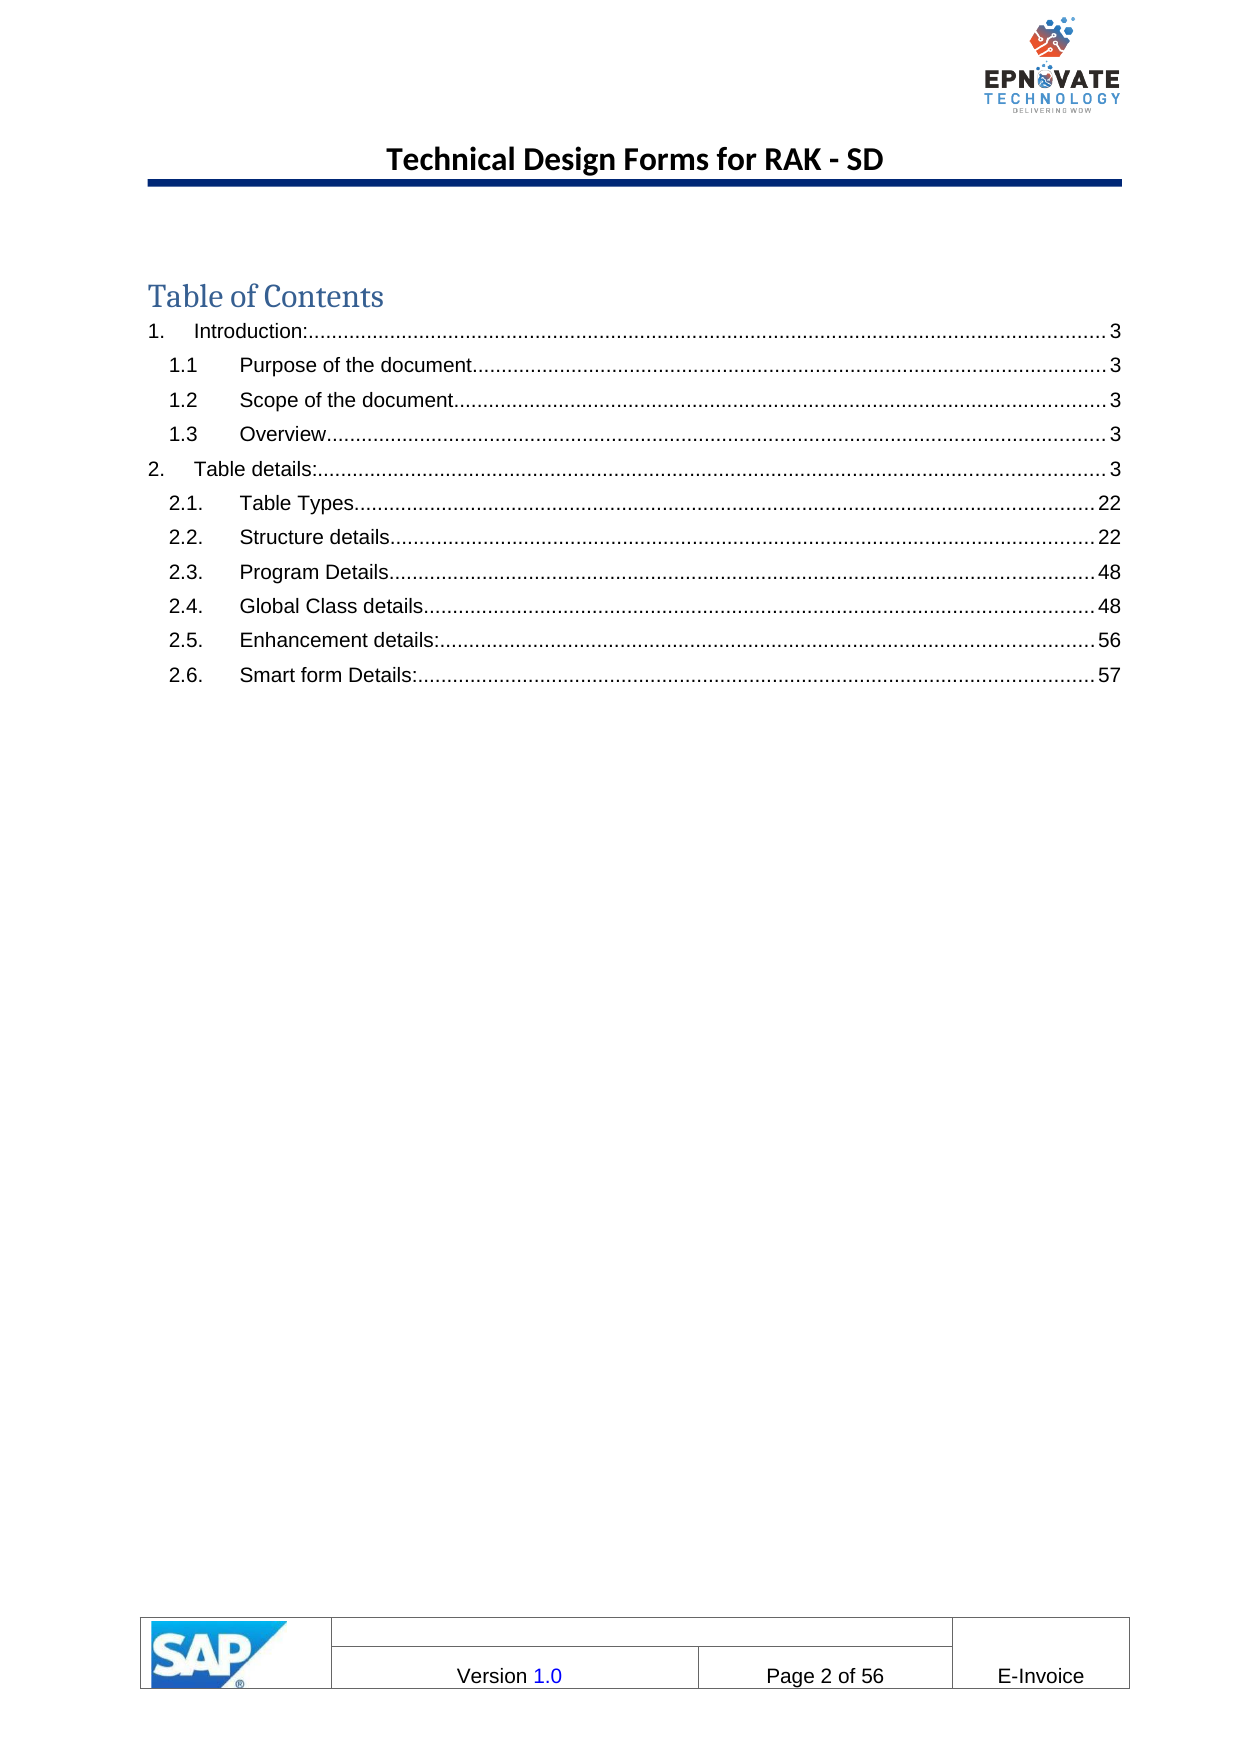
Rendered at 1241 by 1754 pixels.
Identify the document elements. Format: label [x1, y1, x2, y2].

picture [151, 1621, 287, 1688]
picture [984, 17, 1120, 113]
